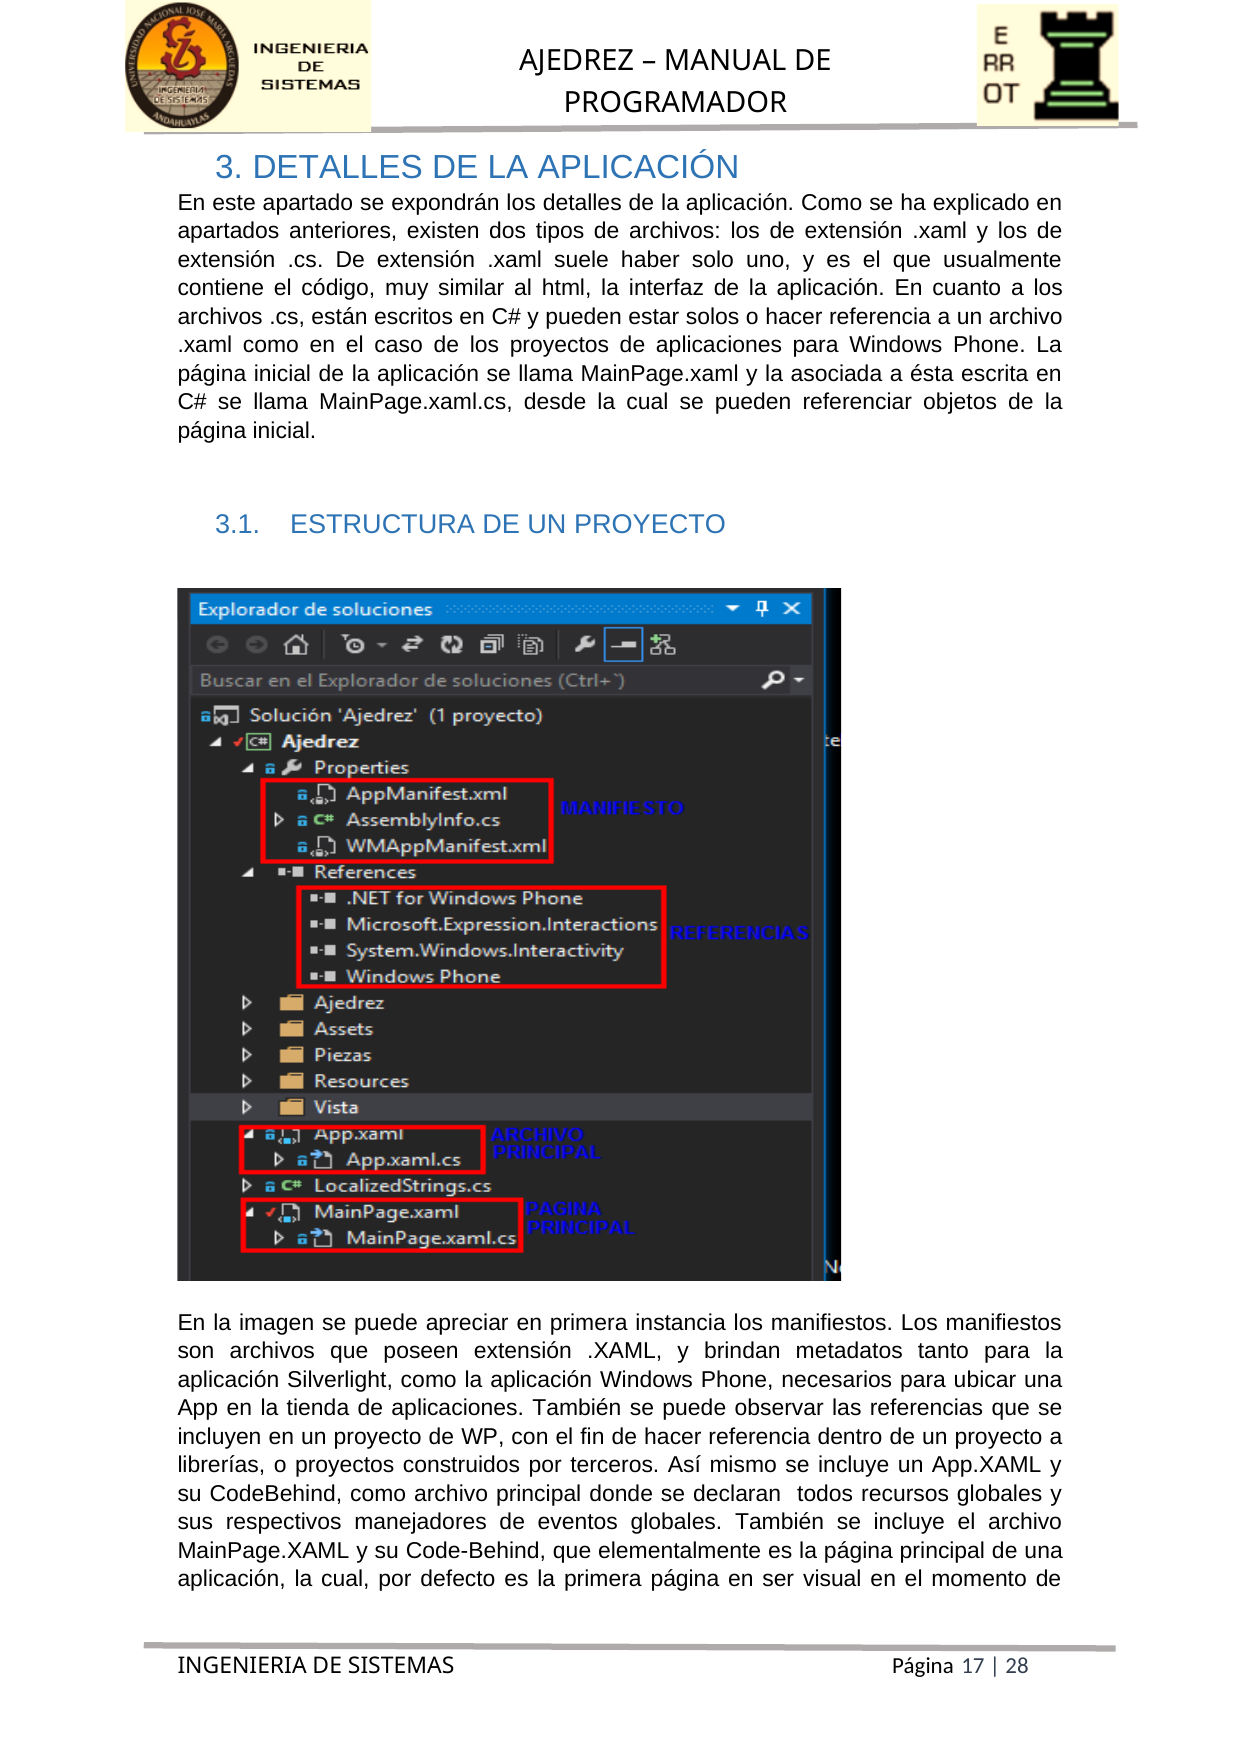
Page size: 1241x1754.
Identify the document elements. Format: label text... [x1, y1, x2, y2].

picture [177, 588, 842, 1281]
picture [124, 0, 371, 131]
text En este apartado se expondrán los detalles de la aplicación. Como se ha explicado en apartados anteriores, existen dos tipos de archivos: los de extensión .xaml y los de extensión .cs. De extensión .xaml suele haber solo uno, y es el que usualmente contiene el código, muy similar al html, la interfaz de la aplicación. En cuanto a los archivos .cs, están escritos en C# y pueden estar solos o hacer referencia a un archivo .xaml como en el caso de los proyectos de aplicaciones para Windows Phone. La página inicial de la aplicación se llama MainPage.xaml y la asociada a ésta escrita en C# se llama MainPage.xaml.cs, desde la cual se pueden referenciar objetos de la página inicial. [177, 189, 1063, 443]
picture [975, 4, 1119, 124]
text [177, 1309, 1063, 1591]
subtitle ESTRUCTURA DE UN PROYECTO [215, 508, 1063, 540]
subtitle DETALLES DE LA APLICACIÓN [215, 148, 1063, 186]
